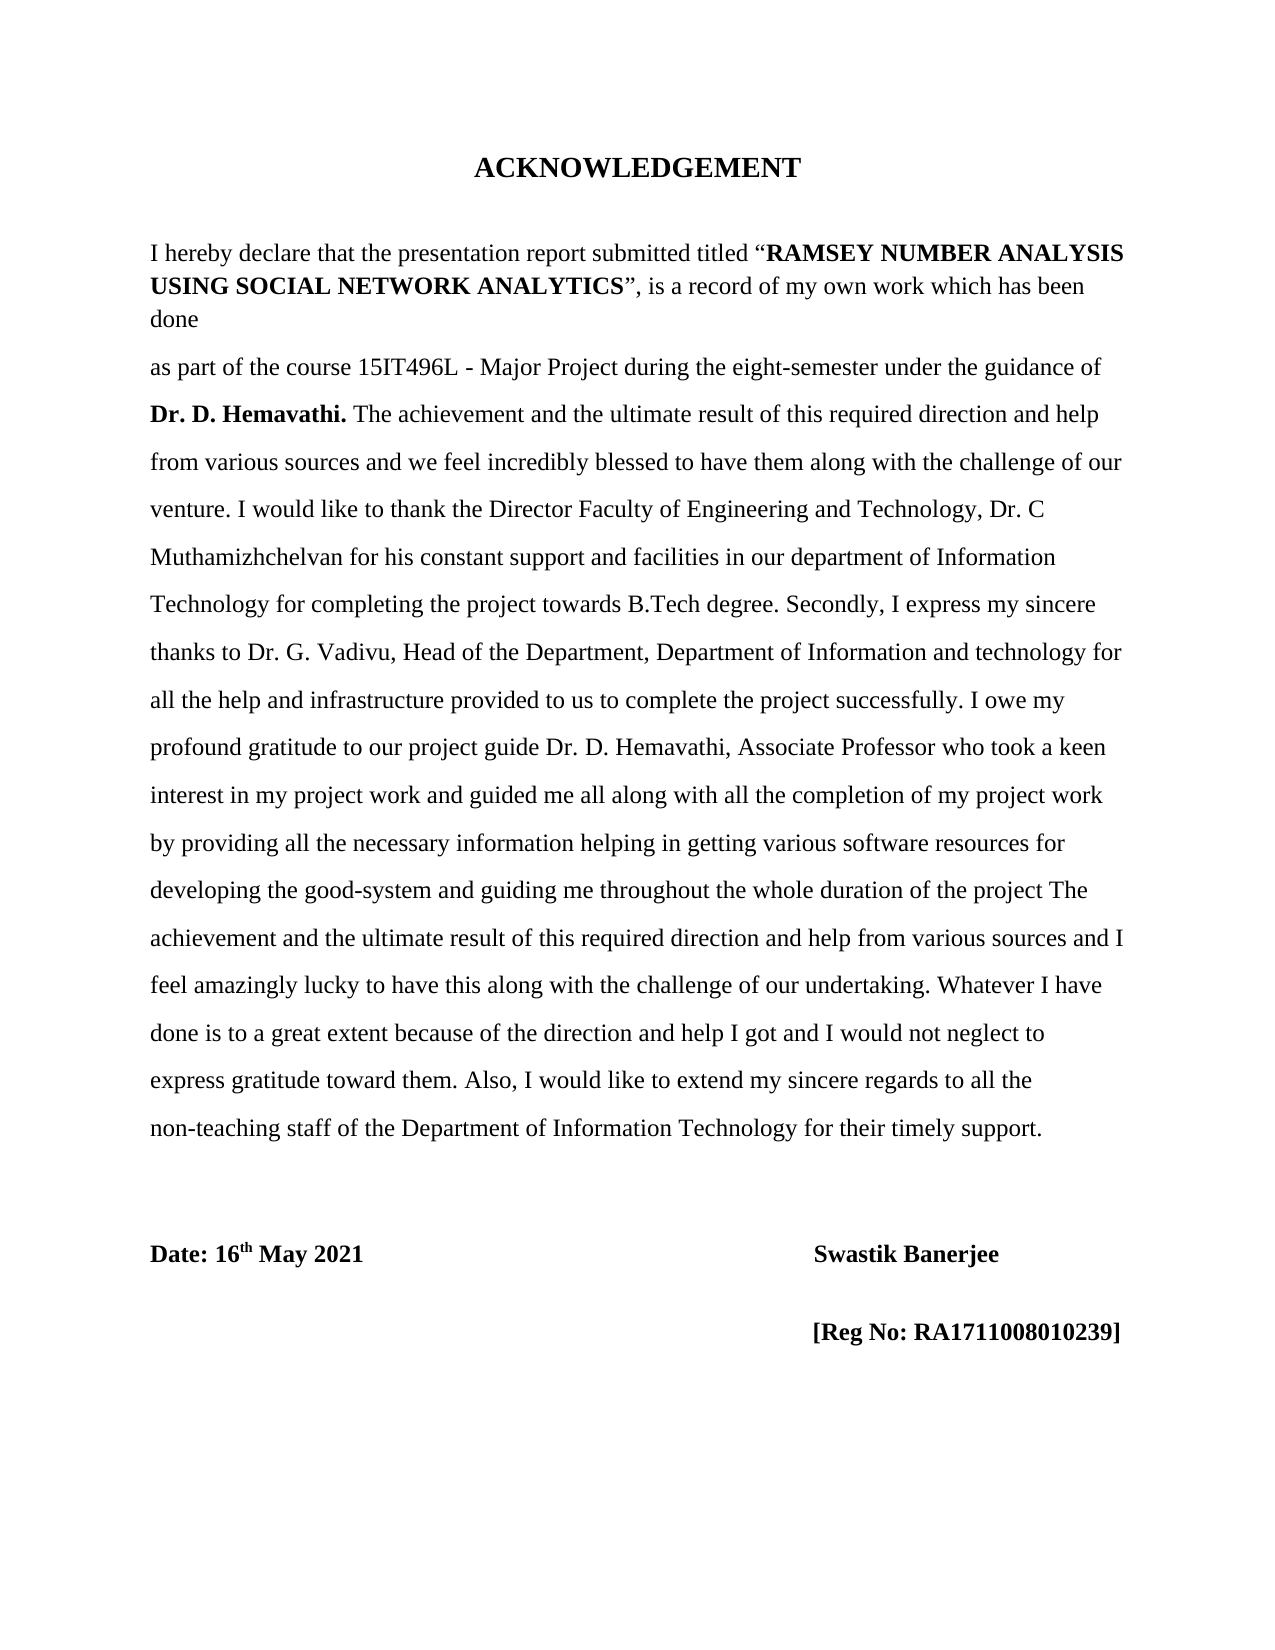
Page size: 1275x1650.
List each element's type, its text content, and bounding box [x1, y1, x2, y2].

text Date: 16th May 2021 Swastik Banerjee [150, 1239, 1125, 1268]
text Muthamizhchelvan for his constant support and facilities in our department of Information [150, 542, 1125, 571]
text express gratitude toward them. Also, I would like to extend my sincere regards to all the [150, 1066, 1125, 1094]
text non-teaching staff of the Department of Information Technology for their timely support. [150, 1113, 1125, 1142]
text developing the good-system and guiding me throughout the whole duration of the project The [150, 875, 1125, 904]
text Technology for completing the project towards B.Tech degree. Secondly, I express my sincere [150, 589, 1125, 618]
text by providing all the necessary information helping in getting various software resources for [150, 828, 1125, 856]
text as part of the course 15IT496L - Major Project during the eight-semester under the guidance of [150, 352, 1125, 380]
text all the help and infrastructure provided to us to complete the project successfully. I owe my [150, 685, 1125, 713]
text thanks to Dr. G. Vadivu, Head of the Department, Department of Information and technology for [150, 637, 1125, 666]
text I hereby declare that the presentation report submitted titled “RAMSEY NUMBER ANALYSIS USING SOCIAL NETWORK ANALYTICS”, is a record of my own work which has been done [150, 238, 1125, 333]
text Dr. D. Hemavathi. The achievement and the ultimate result of this required direction and help [150, 399, 1125, 428]
text feel amazingly lucky to have this along with the challenge of our undertaking. Whatever I have [150, 970, 1125, 999]
text ACKNOWLEDGEMENT [150, 150, 1125, 183]
text venture. I would like to thank the Director Faculty of Engineering and Technology, Dr. C [150, 494, 1125, 523]
text done is to a great extent because of the direction and help I got and I would not neglect to [150, 1018, 1125, 1047]
text achievement and the ultimate result of this required direction and help from various sources and I [150, 923, 1125, 952]
text interest in my project work and guided me all along with all the completion of my project work [150, 780, 1125, 809]
text from various sources and we feel incredibly blessed to have them along with the challenge of our [150, 447, 1125, 476]
text [Reg No: RA1711008010239] [150, 1317, 1125, 1346]
text profound gratitude to our project guide Dr. D. Hemavathi, Associate Professor who took a keen [150, 732, 1125, 761]
